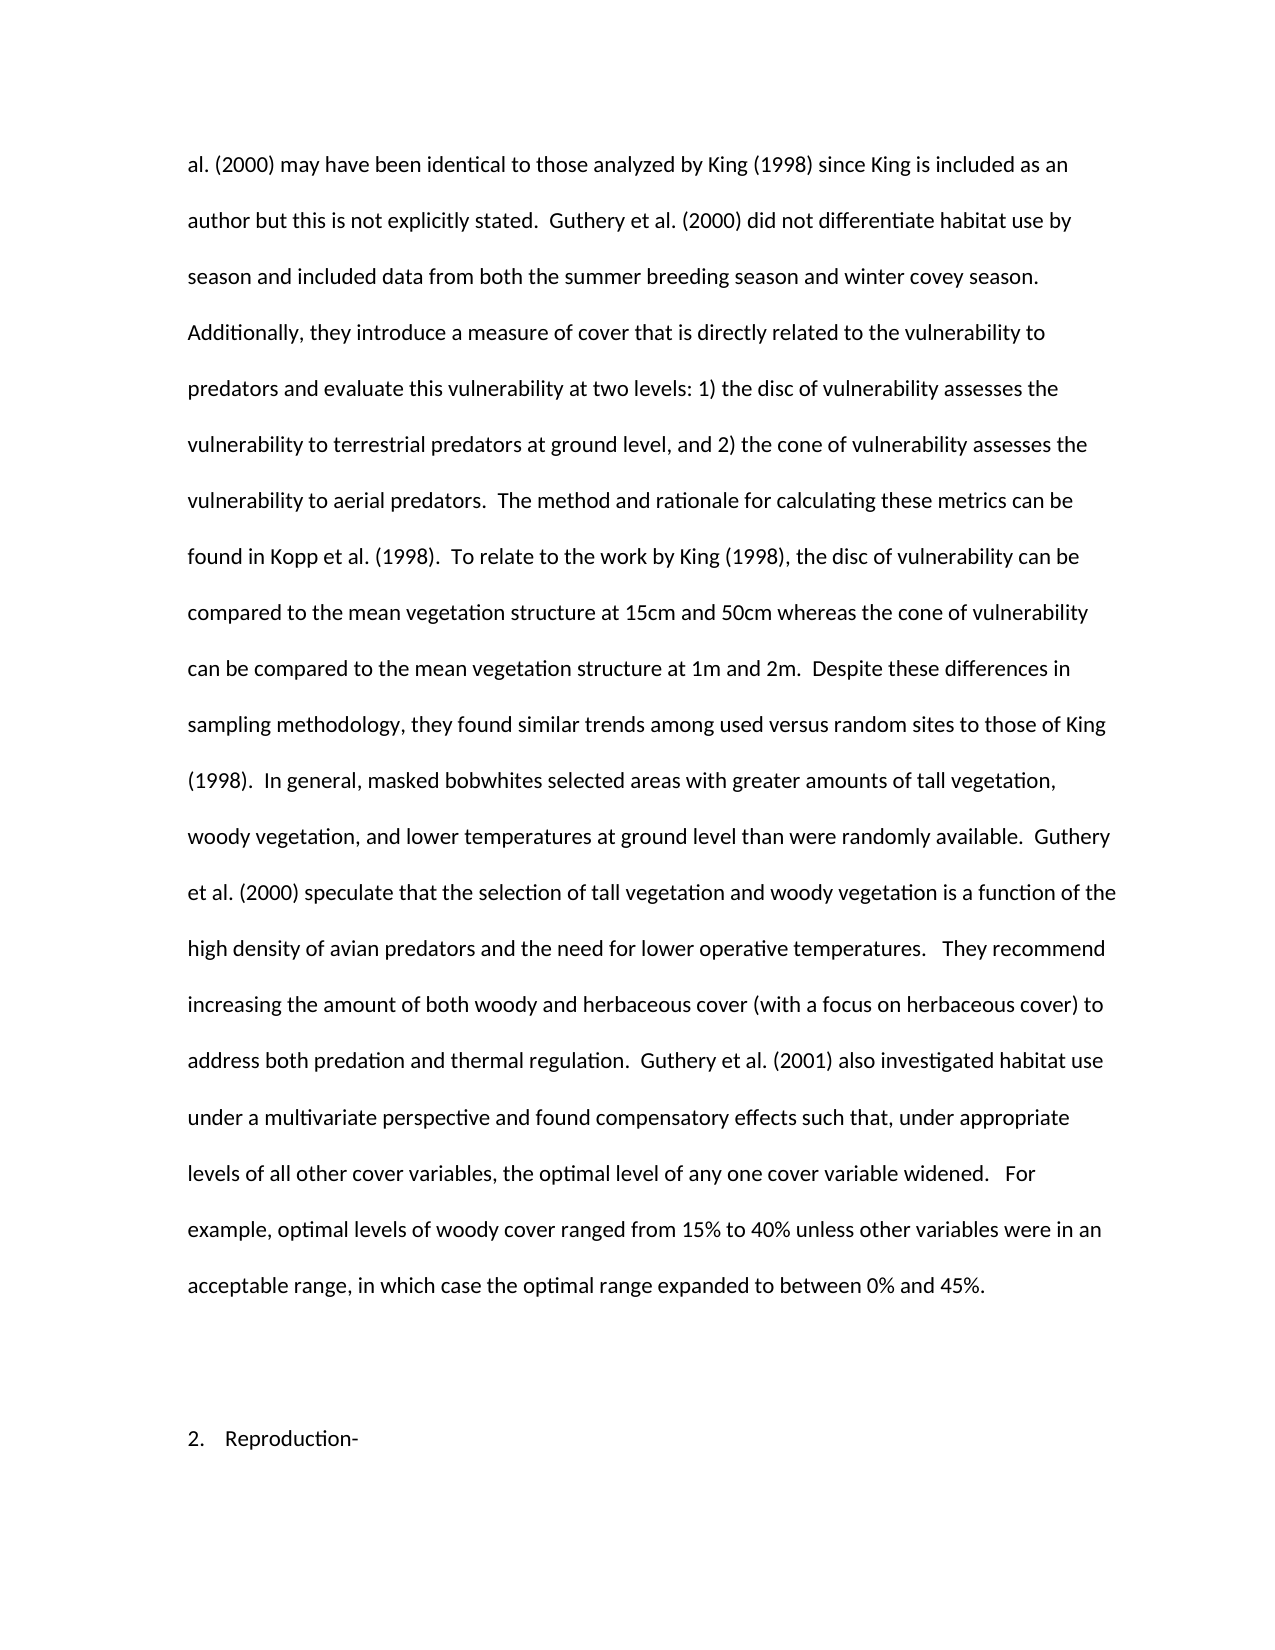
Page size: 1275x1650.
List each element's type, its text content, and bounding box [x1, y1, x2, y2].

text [187, 150, 1125, 1299]
list Reproduction- [187, 1424, 1125, 1453]
